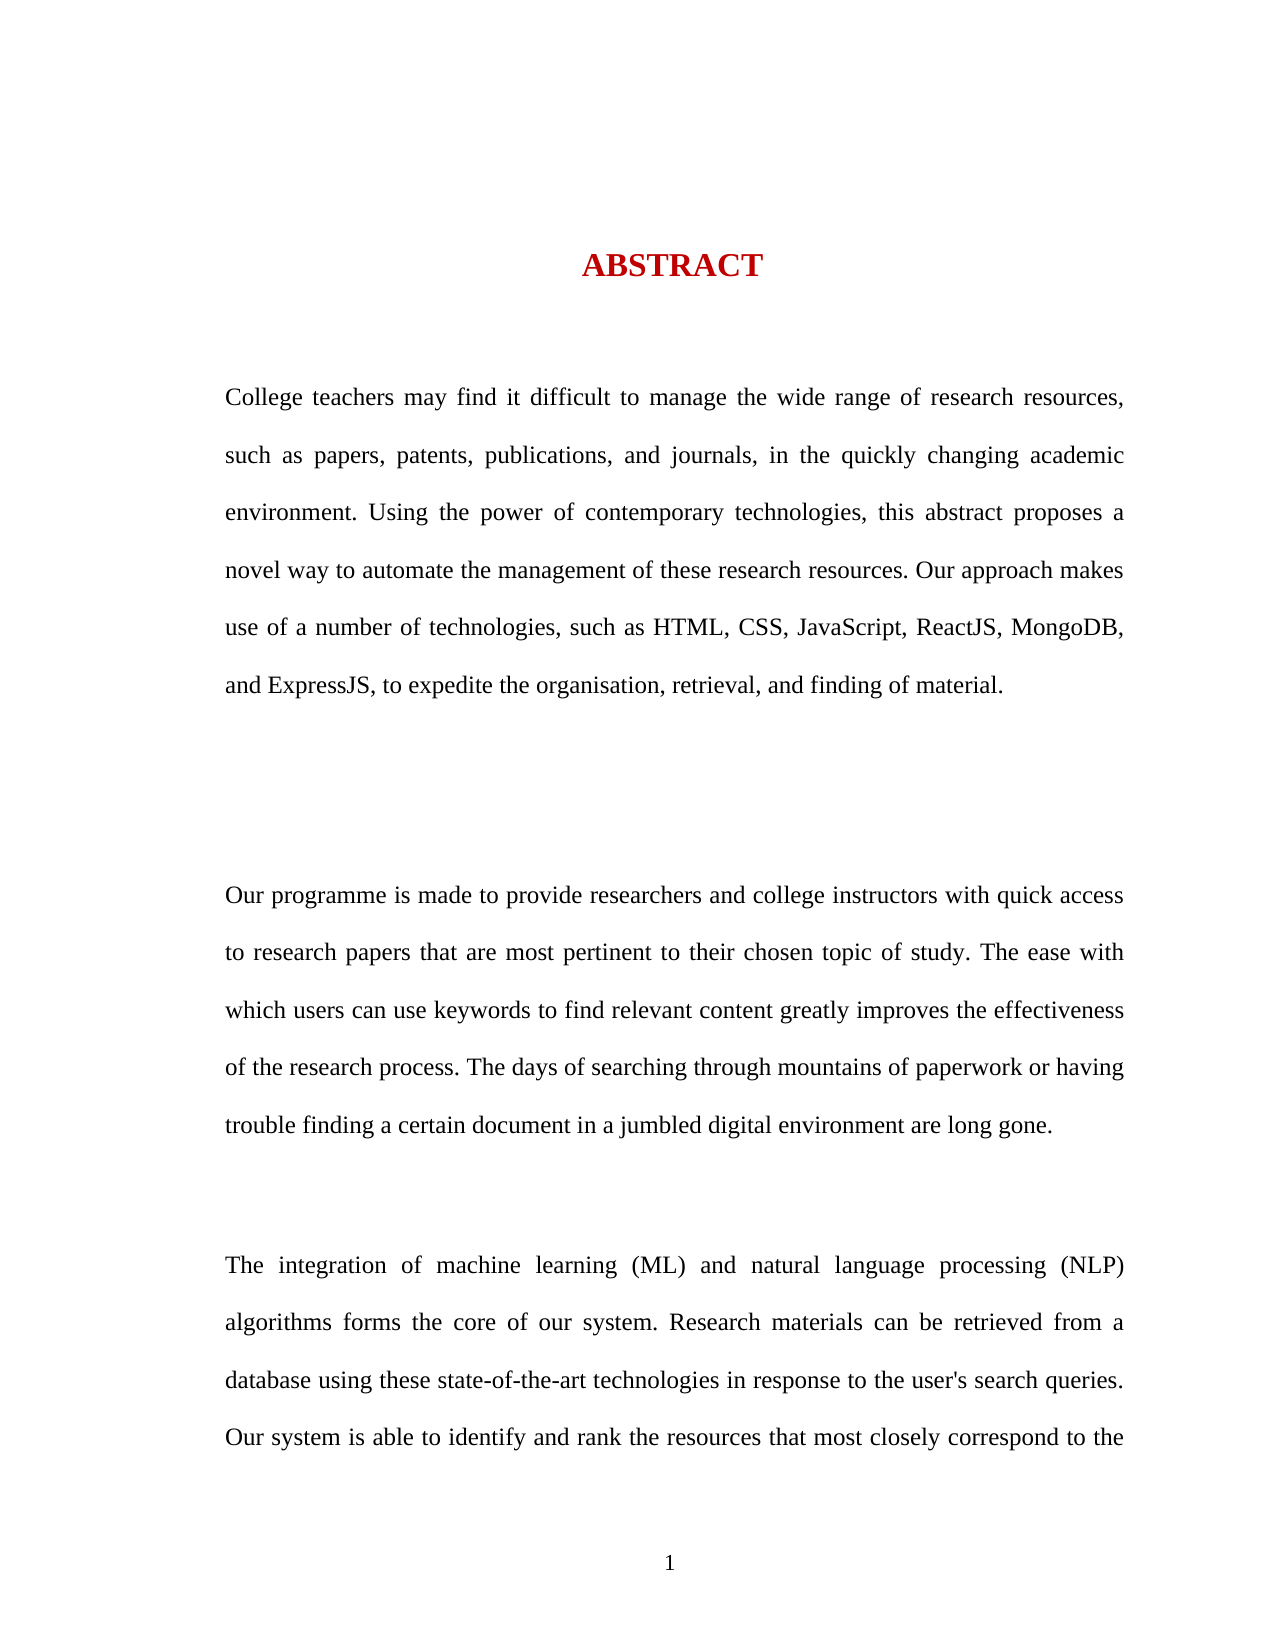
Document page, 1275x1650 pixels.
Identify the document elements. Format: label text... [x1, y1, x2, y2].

text College teachers may find it difficult to manage the wide range of research resources, such as papers, patents, publications, and journals, in the quickly changing academic environment. Using the power of contemporary technologies, this abstract proposes a novel way to automate the management of these research resources. Our approach makes use of a number of technologies, such as HTML, CSS, JavaScript, ReactJS, MongoDB, and ExpressJS, to expedite the organisation, retrieval, and finding of material. [225, 382, 1125, 699]
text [225, 1250, 1125, 1451]
text Our programme is made to provide researchers and college instructors with quick access to research papers that are most pertinent to their chosen topic of study. The ease with which users can use keywords to find relevant content greatly improves the effectiveness of the research process. The days of searching through mountains of paperwork or having trouble finding a certain document in a jumbled digital environment are long gone. [225, 880, 1125, 1139]
text ABSTRACT [225, 245, 1120, 284]
